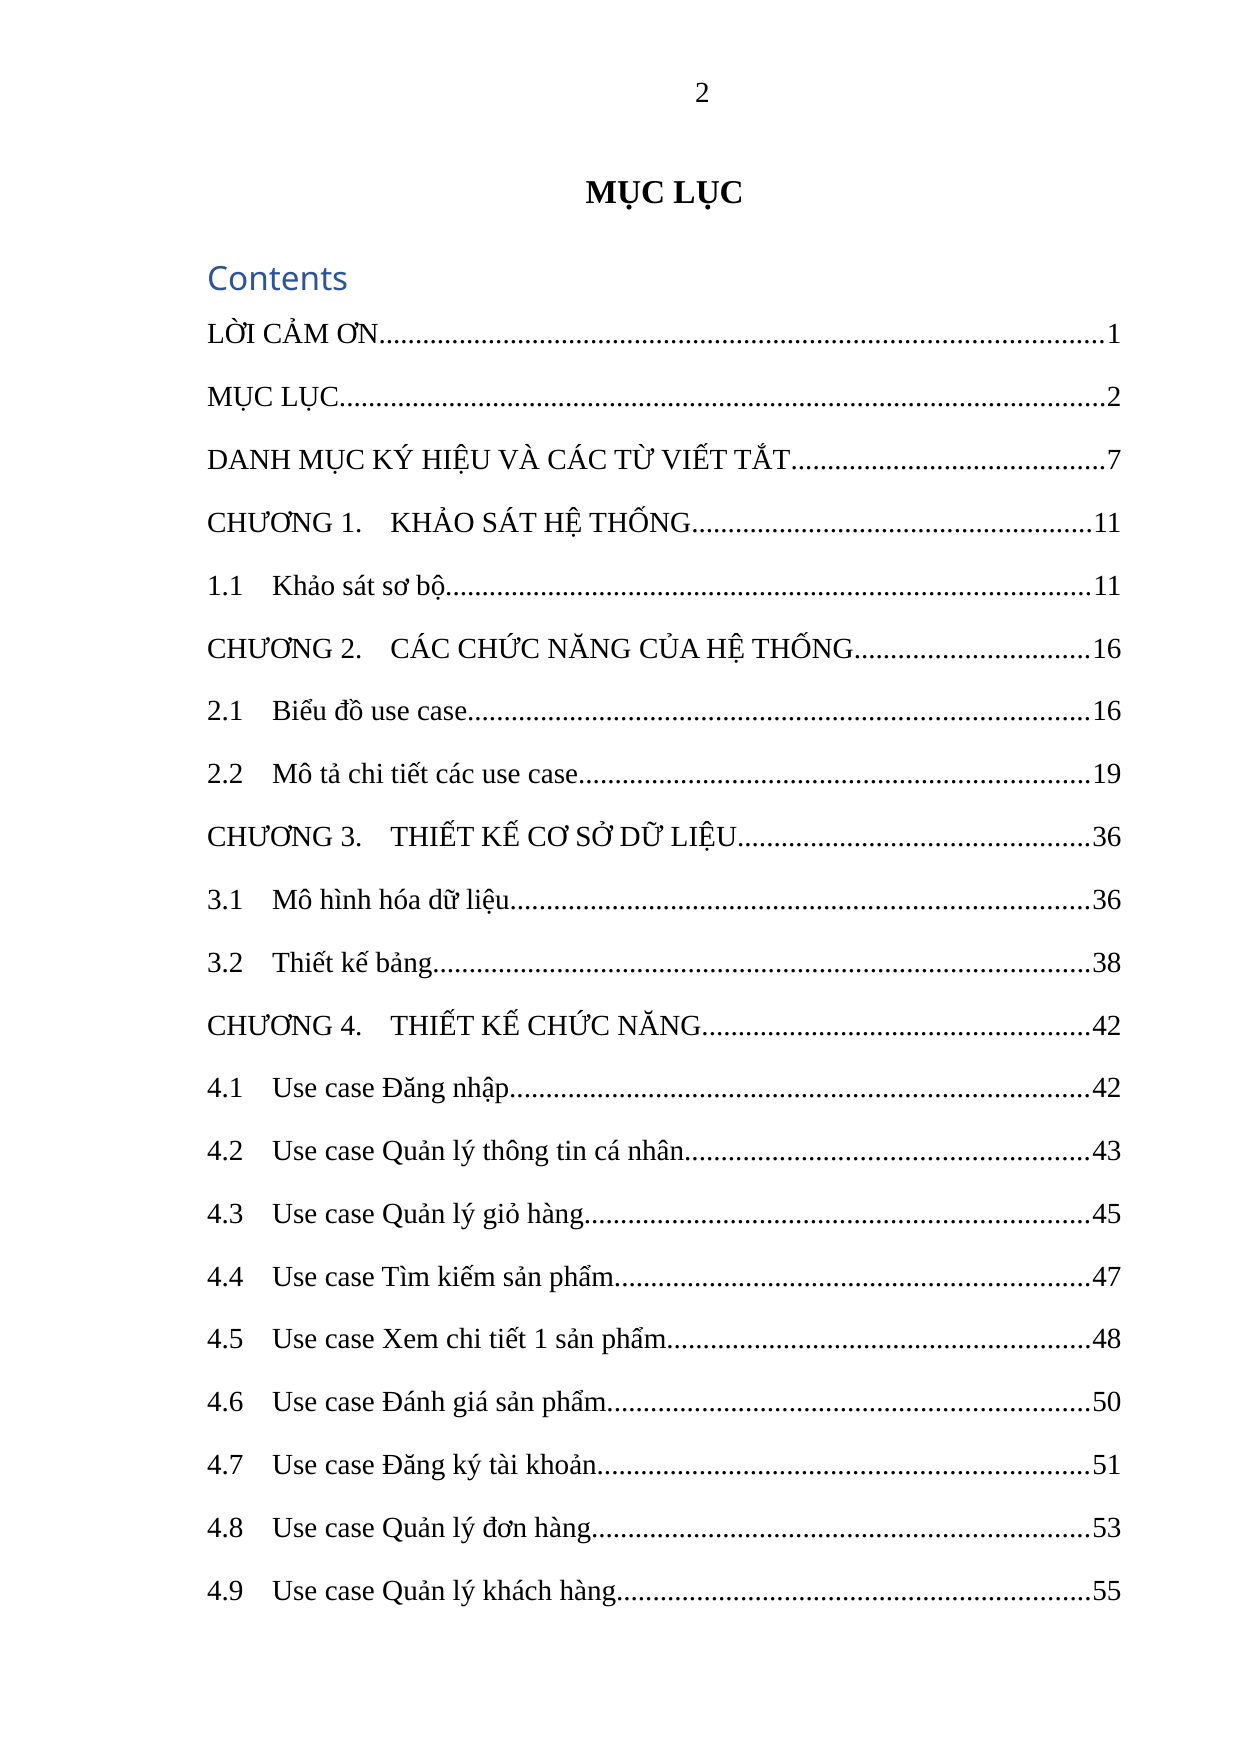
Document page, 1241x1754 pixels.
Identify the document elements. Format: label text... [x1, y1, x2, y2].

subtitle MỤC LỤC [207, 173, 1122, 211]
